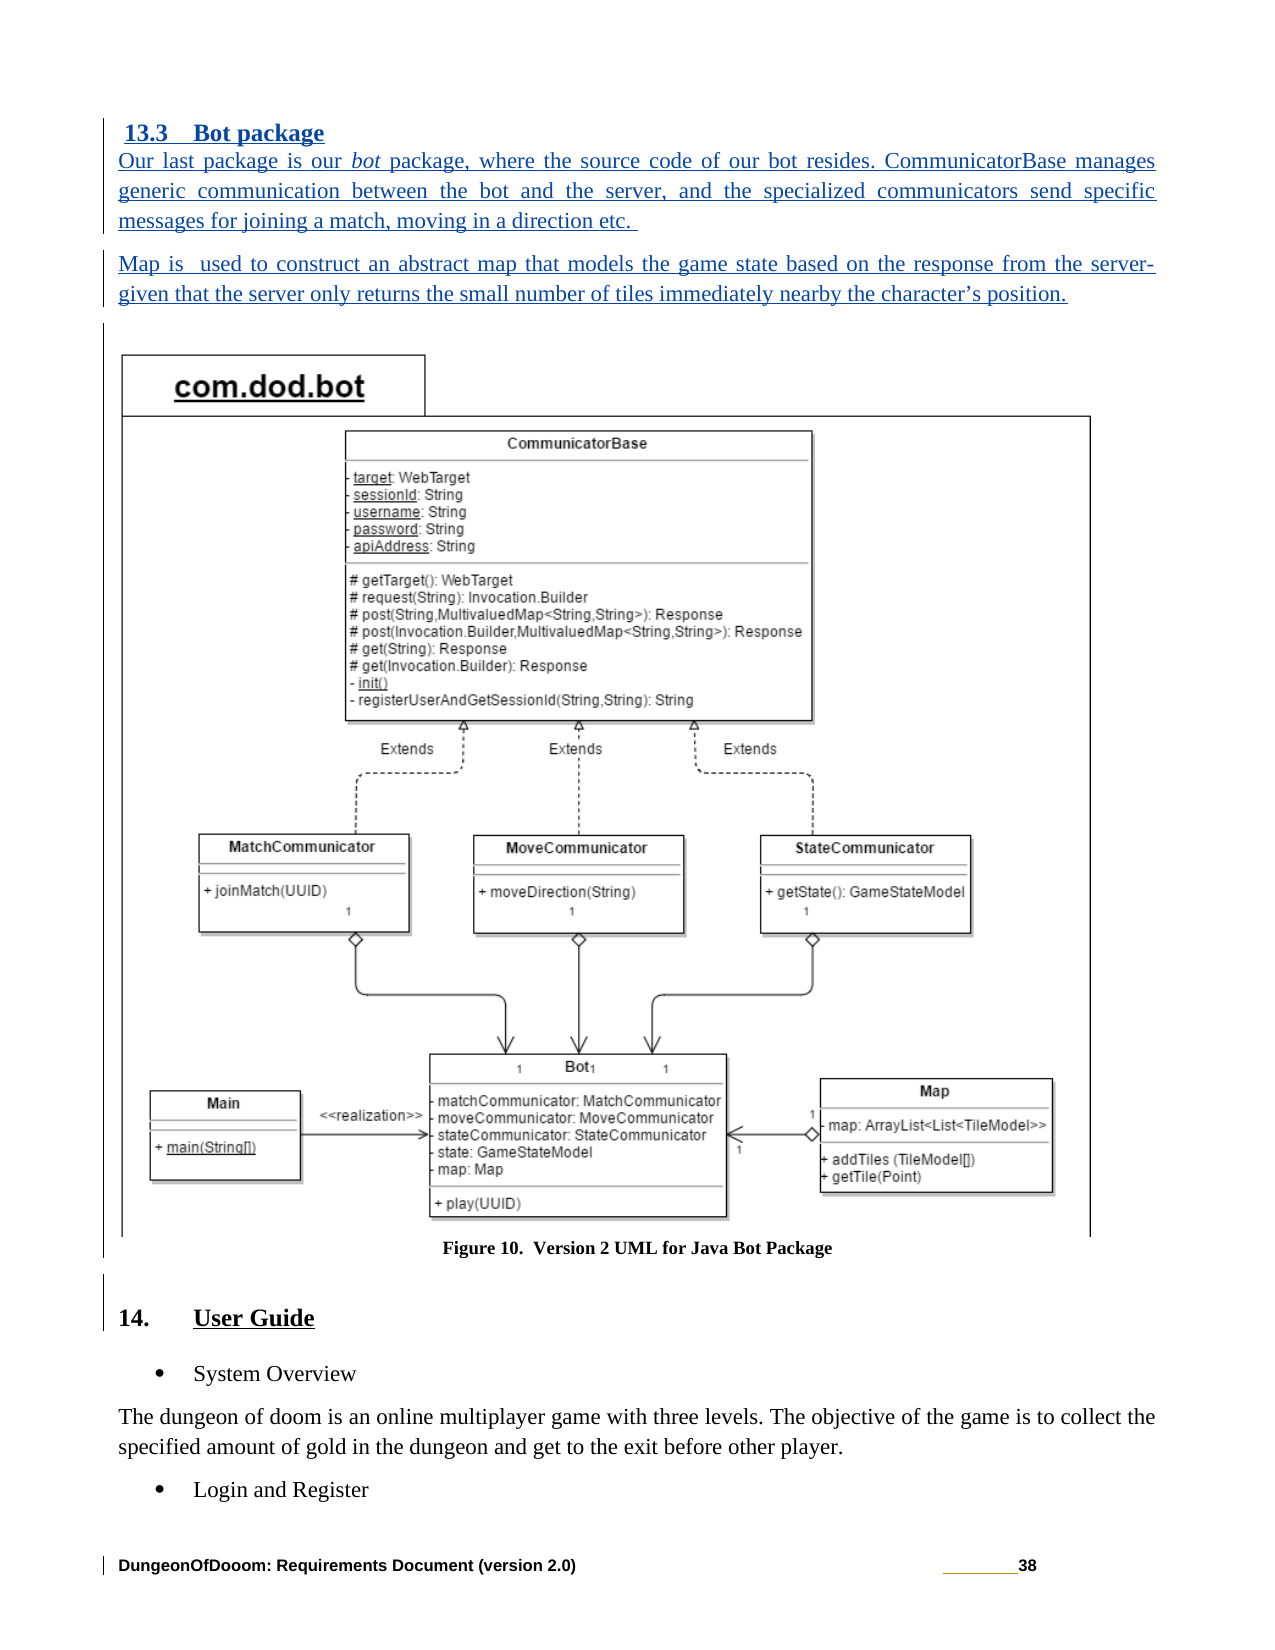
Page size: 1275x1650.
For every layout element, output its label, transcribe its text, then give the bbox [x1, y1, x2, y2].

list System Overview [156, 1360, 1157, 1386]
list Login and Register [156, 1476, 1157, 1502]
text User Guide [118, 1303, 1157, 1331]
text Figure 10. Version 2 UML for Java Bot Package [118, 1237, 1157, 1258]
text The dungeon of doom is an online multiplayer game with three levels. The objective of the game is to collect the specified amount of gold in the dungeon and get to the exit before other player. [118, 1403, 1157, 1459]
